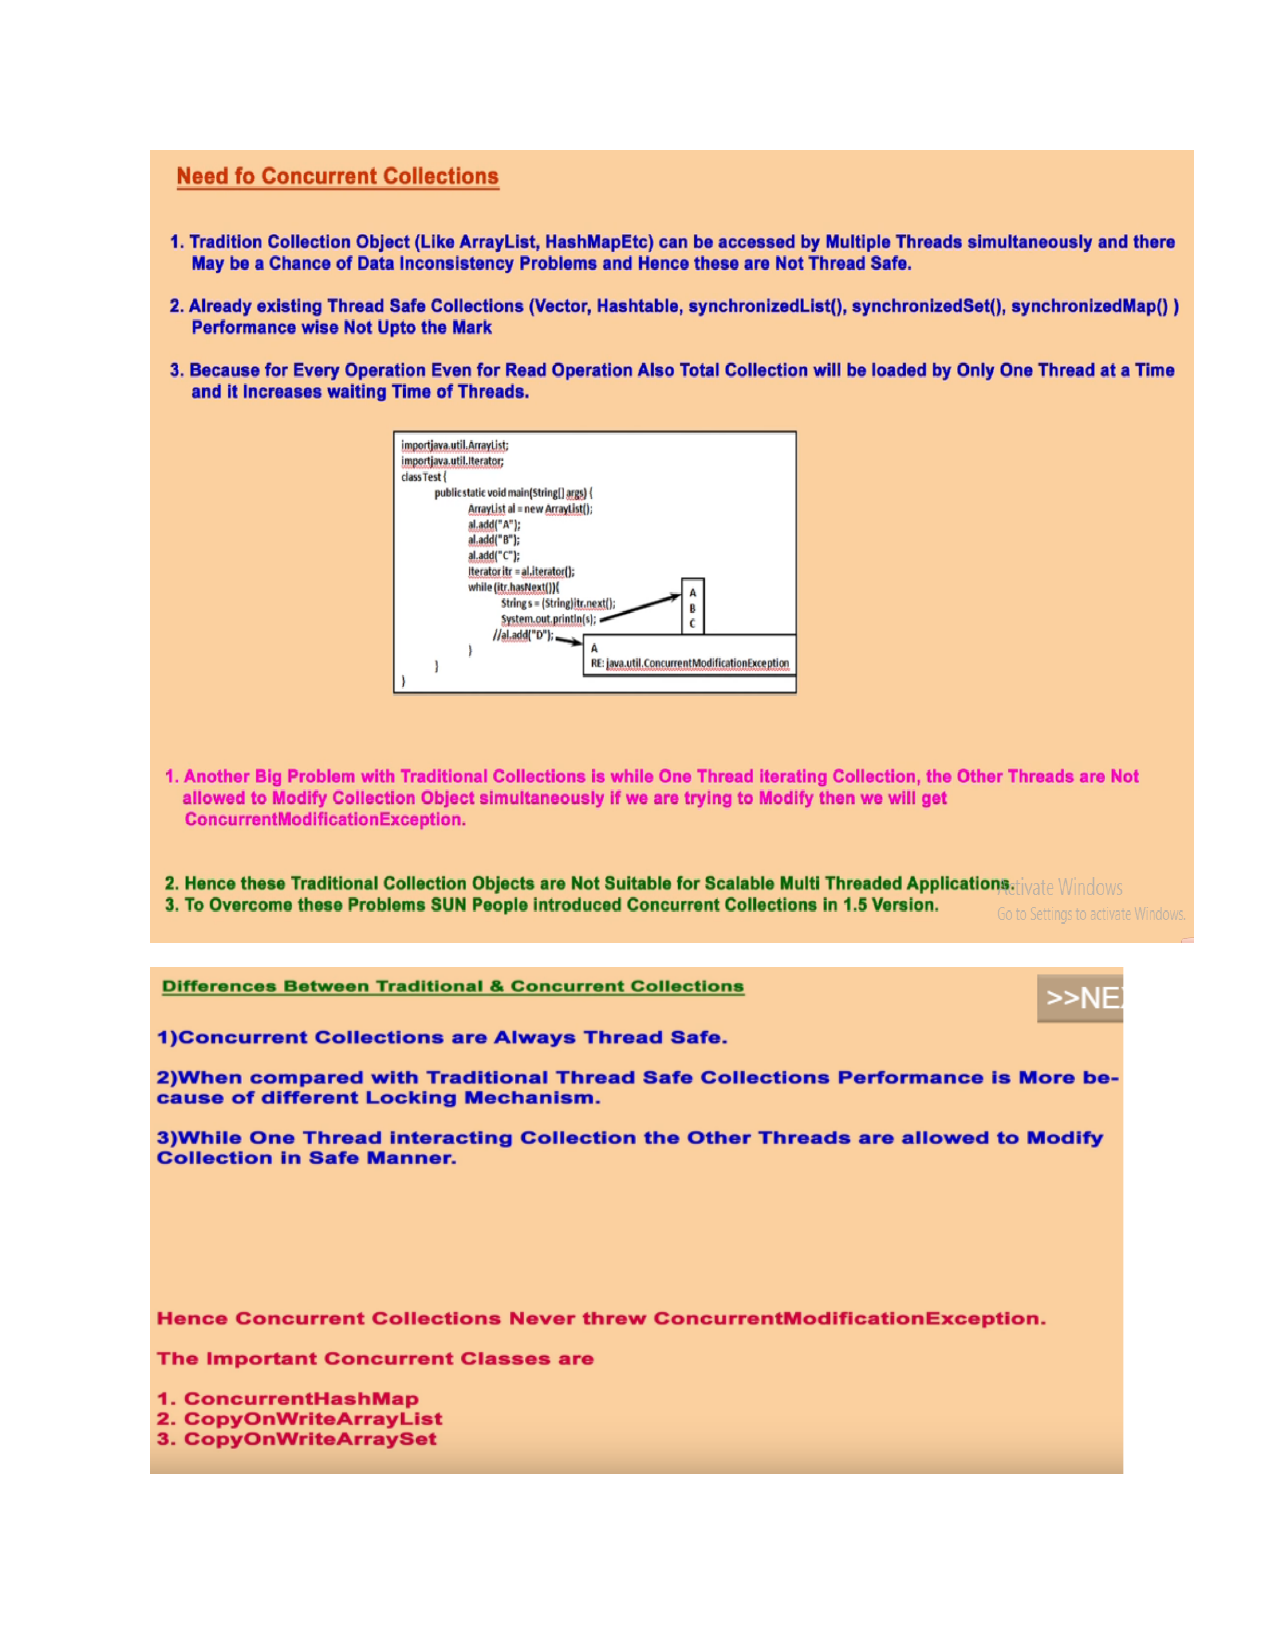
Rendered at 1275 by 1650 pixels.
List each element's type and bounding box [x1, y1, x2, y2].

picture [150, 967, 1124, 1474]
picture [150, 150, 1194, 943]
